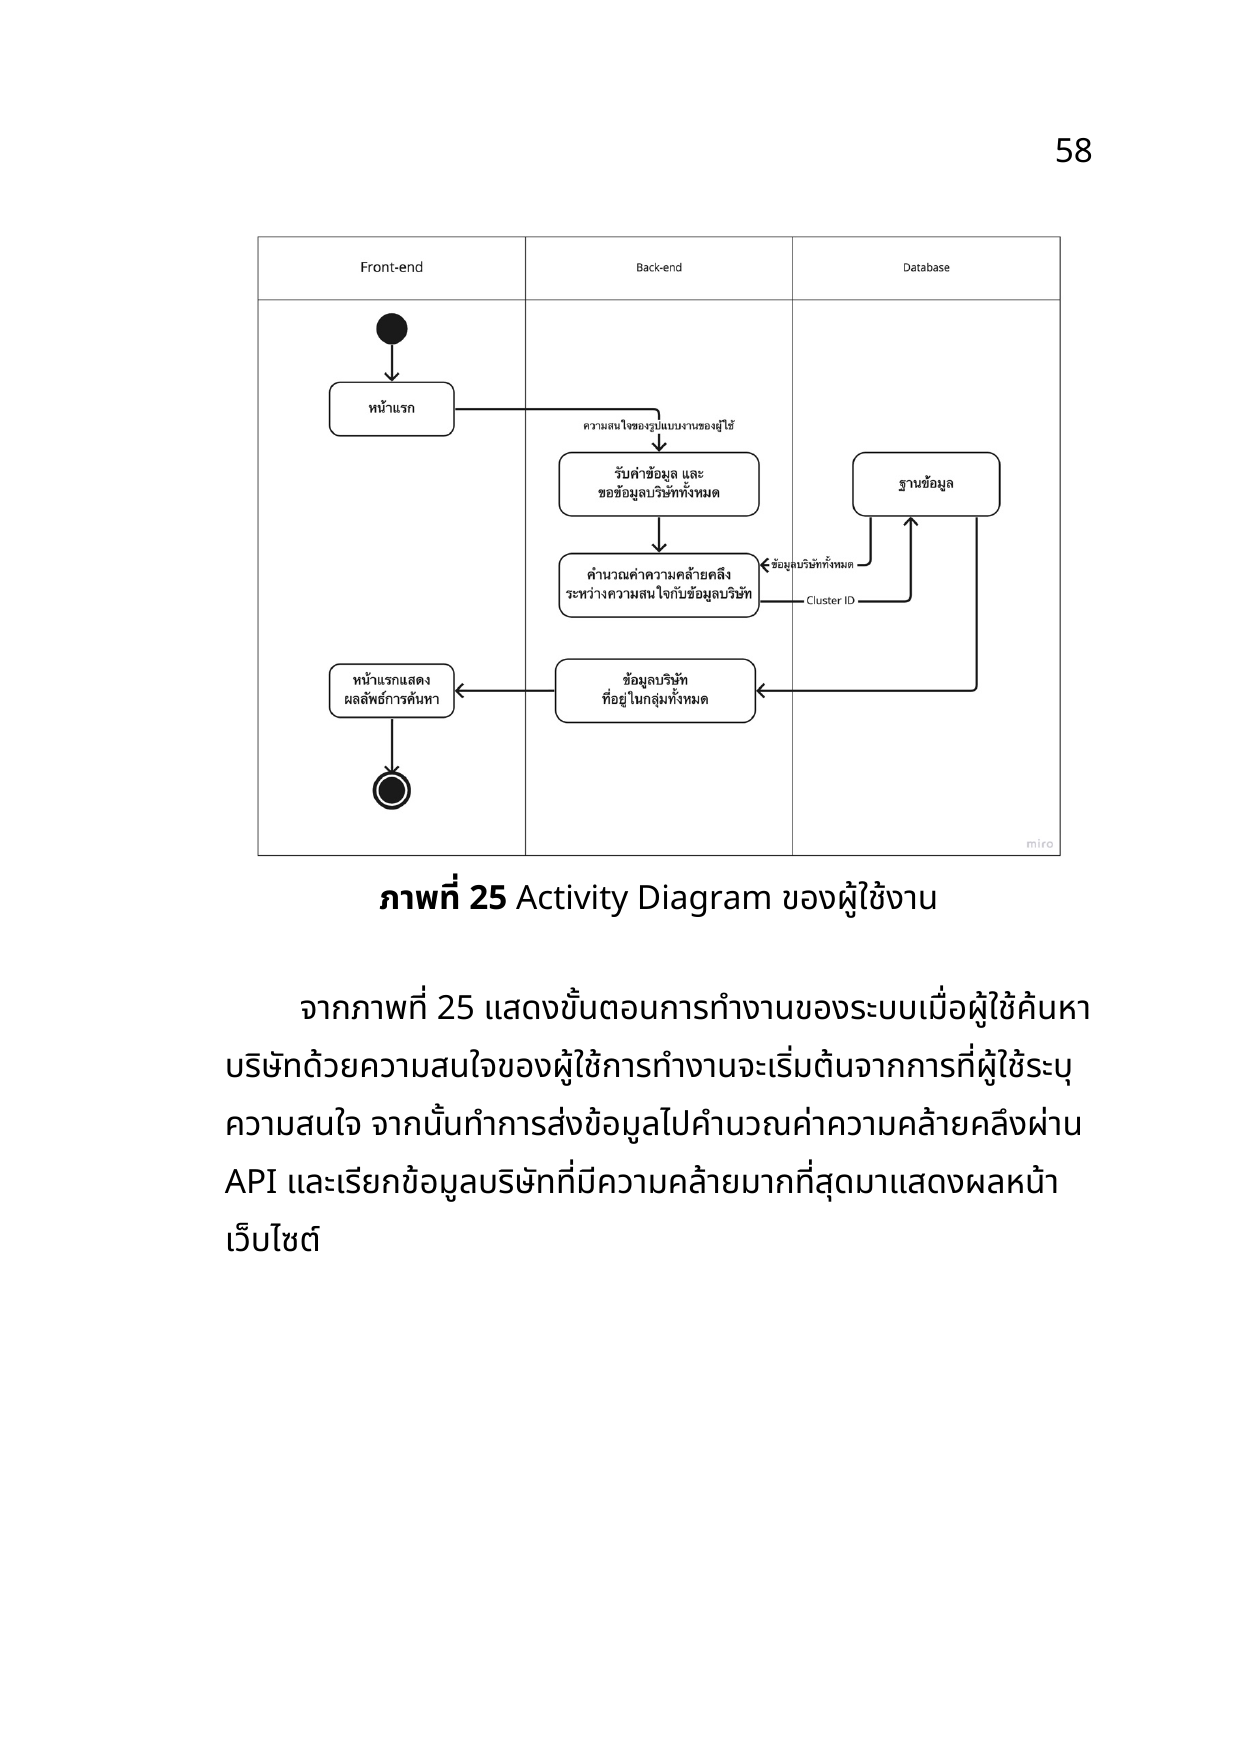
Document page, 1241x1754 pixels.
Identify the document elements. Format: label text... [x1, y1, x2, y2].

text จากภาพที่ 25 แสดงขั้นตอนการทำงานของระบบเมื่อผู้ใช้ค้นหาบริษัทด้วยความสนใจของผู้ใช้การทำงานจะเริ่มต้นจากการที่ผู้ใช้ระบุความสนใจ จากนั้นทำการส่งข้อมูลไปคำนวณค่าความคล้ายคลึงผ่าน API และเรียกข้อมูลบริษัทที่มีความคล้ายมากที่สุดมาแสดงผลหน้าเว็บไซต์ [224, 984, 1092, 1266]
picture [245, 224, 1072, 867]
text ภาพที่ 25 Activity Diagram ของผู้ใช้งาน [224, 873, 1092, 924]
